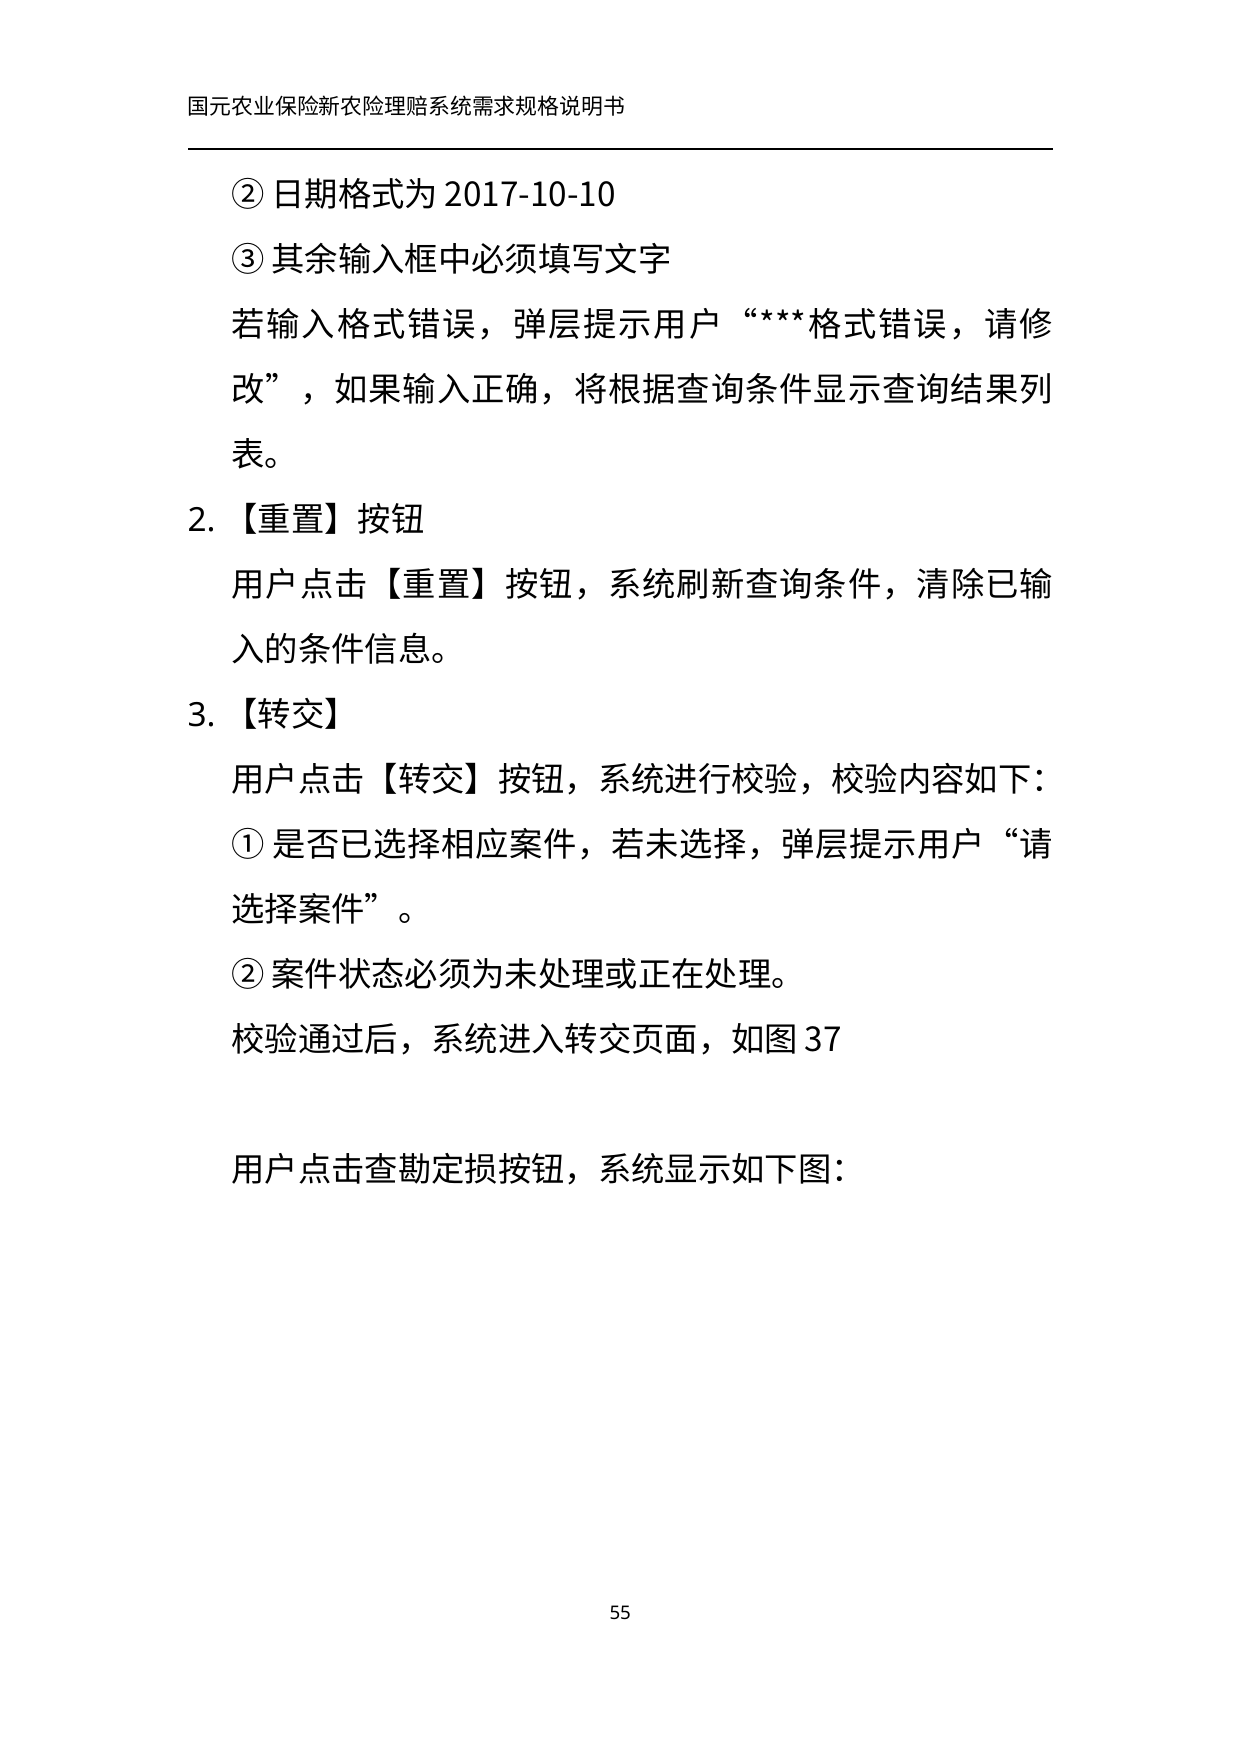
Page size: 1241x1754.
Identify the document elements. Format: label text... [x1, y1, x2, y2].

text 用户点击查勘定损按钮，系统显示如下图： [231, 1135, 1053, 1200]
text 3. 【转交】 [187, 680, 1053, 745]
text ①是否已选择相应案件，若未选择，弹层提示用户“请选择案件”。 [231, 810, 1053, 940]
text 用户点击【转交】按钮，系统进行校验，校验内容如下： [231, 745, 1053, 810]
text 2. 【重置】按钮 [187, 485, 1053, 550]
text ②日期格式为2017-10-10 [231, 160, 1053, 225]
text 校验通过后，系统进入转交页面，如图37 [231, 1005, 1053, 1070]
text 用户点击【重置】按钮，系统刷新查询条件，清除已输入的条件信息。 [231, 550, 1053, 680]
text ②案件状态必须为未处理或正在处理。 [231, 940, 1053, 1005]
text 若输入格式错误，弹层提示用户“***格式错误，请修改”，如果输入正确，将根据查询条件显示查询结果列表。 [231, 290, 1053, 485]
text ③其余输入框中必须填写文字 [231, 225, 1053, 290]
